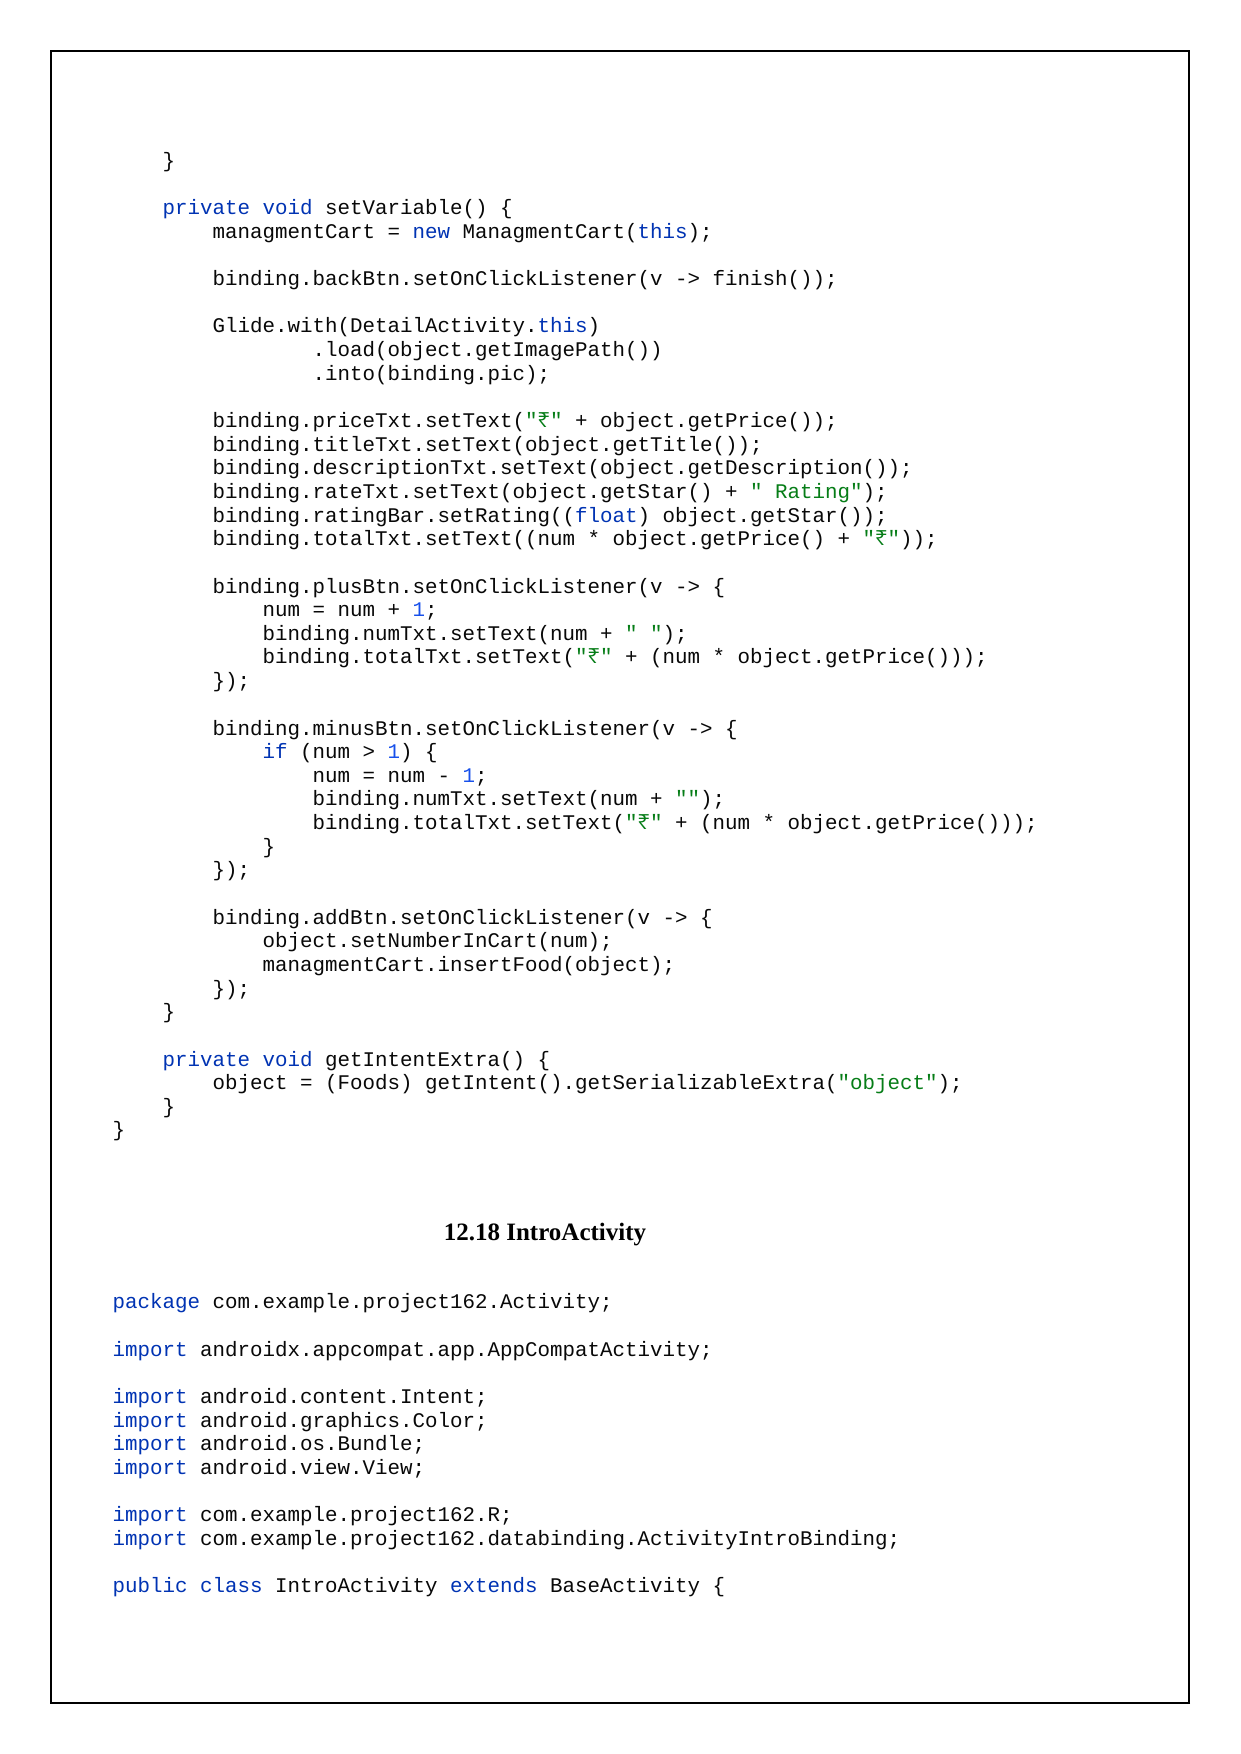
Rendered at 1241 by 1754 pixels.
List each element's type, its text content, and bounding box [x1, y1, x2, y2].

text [112, 1291, 1128, 1599]
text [112, 150, 1128, 1143]
text 12.18 IntroActivity [150, 1217, 1128, 1246]
